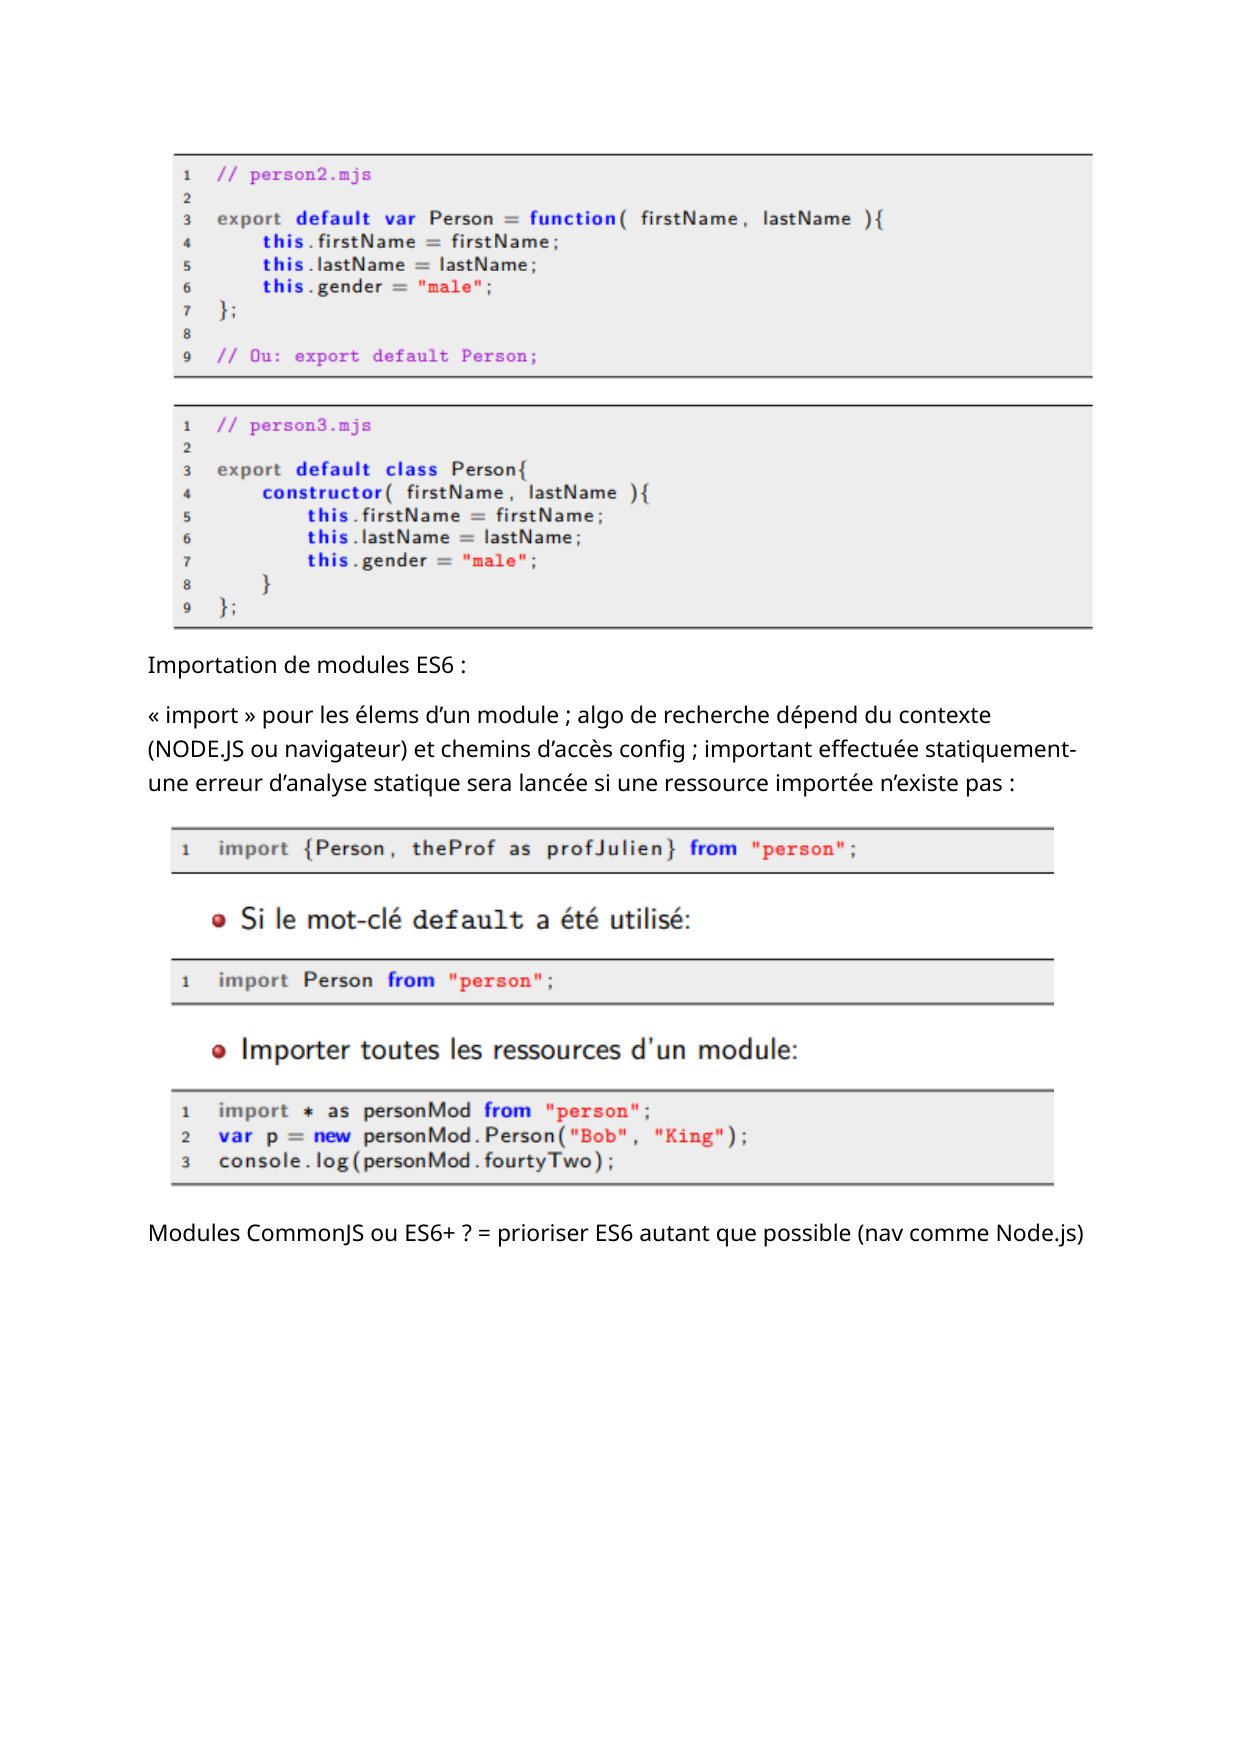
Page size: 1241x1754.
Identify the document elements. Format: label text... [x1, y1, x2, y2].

picture [147, 817, 1054, 1199]
text Modules CommonJS ou ES6+ ? = prioriser ES6 autant que possible (nav comme Node.js) [148, 1217, 1093, 1249]
picture [147, 147, 1093, 630]
text Importation de modules ES6 : [148, 649, 1093, 680]
text « import » pour les élems d’un module ; algo de recherche dépend du contexte (NODE.JS ou navigateur) et chemins d’accès config ; important effectuée statiquement- une erreur d’analyse statique sera lancée si une ressource importée n’existe pas : [148, 699, 1093, 798]
